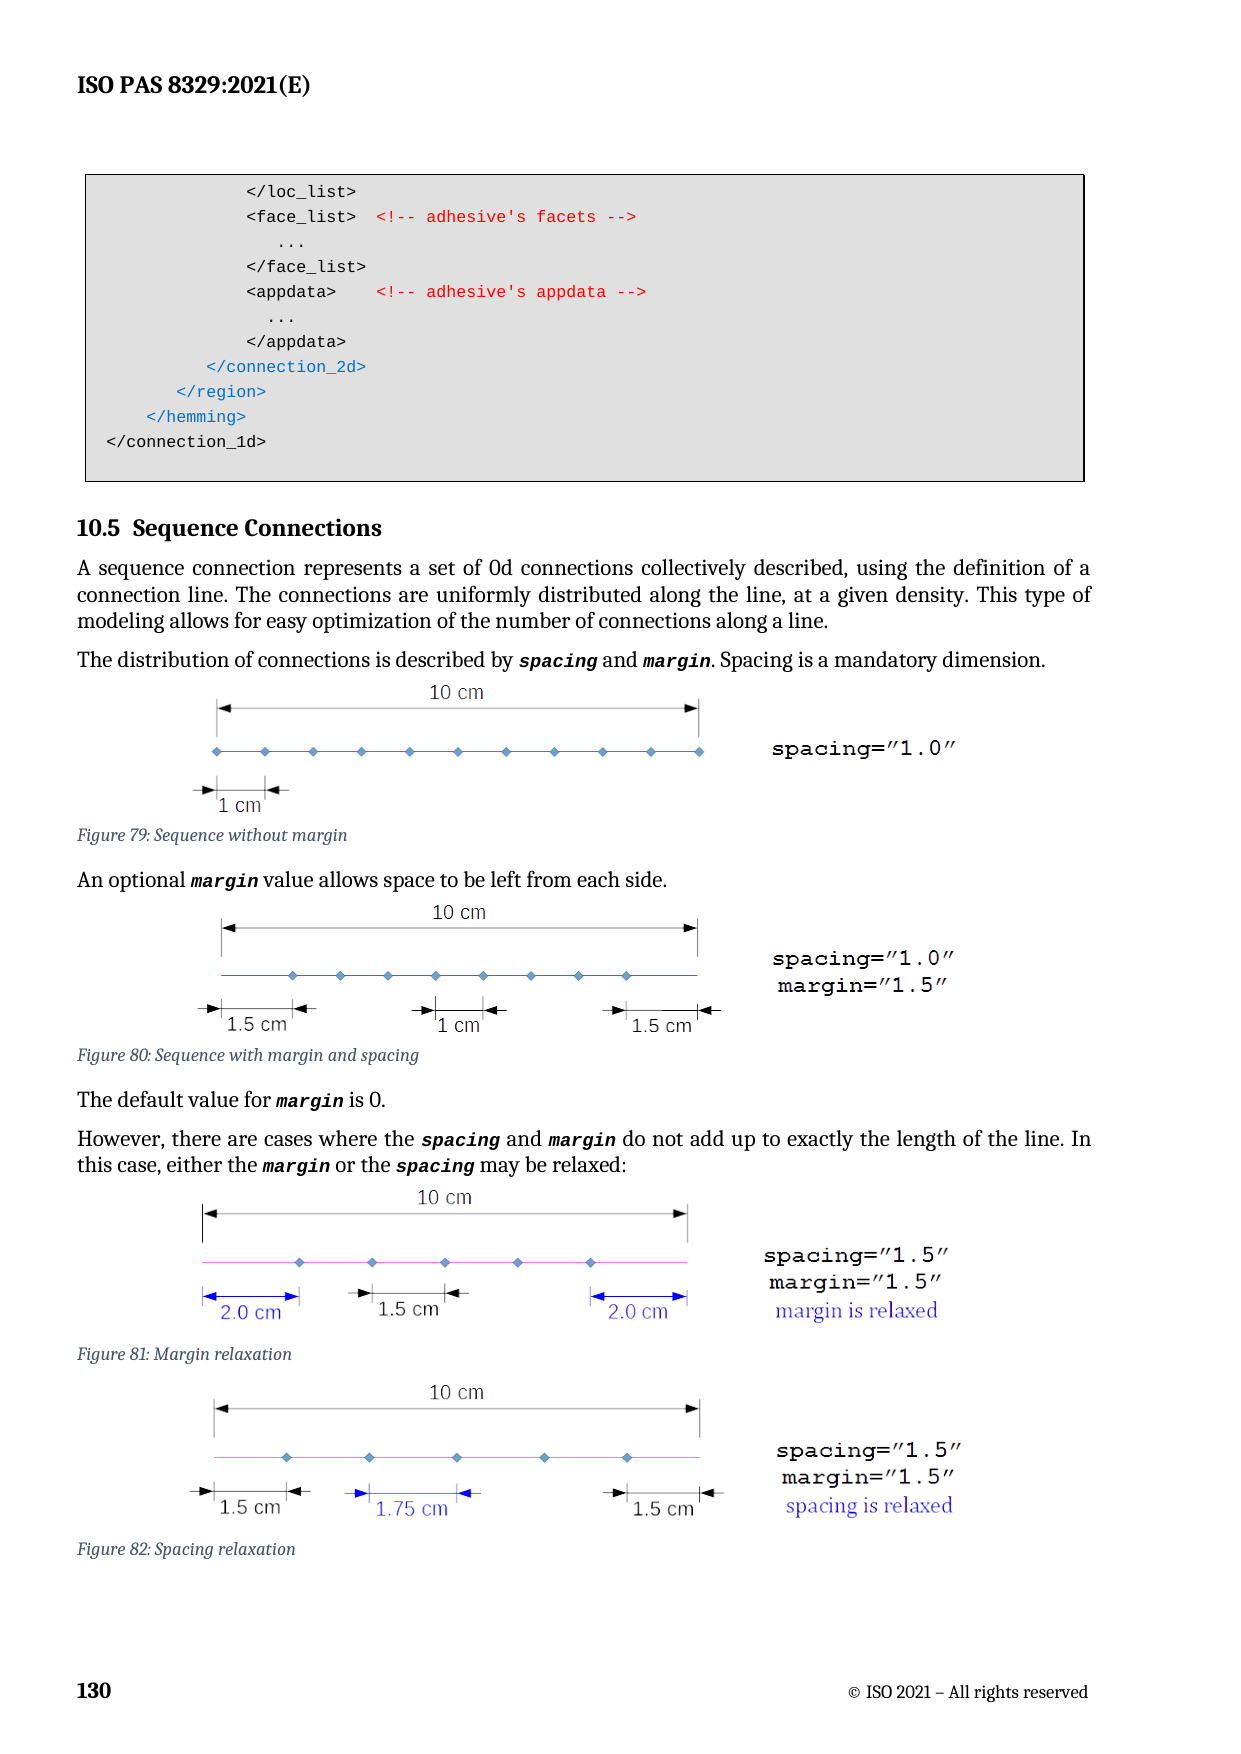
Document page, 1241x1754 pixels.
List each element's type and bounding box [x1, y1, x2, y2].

picture [197, 905, 973, 1032]
picture [189, 1385, 981, 1526]
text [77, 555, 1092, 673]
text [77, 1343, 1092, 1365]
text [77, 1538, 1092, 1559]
picture [201, 1190, 968, 1331]
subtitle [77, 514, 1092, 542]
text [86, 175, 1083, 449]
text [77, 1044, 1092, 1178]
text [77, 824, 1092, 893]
picture [192, 685, 978, 812]
